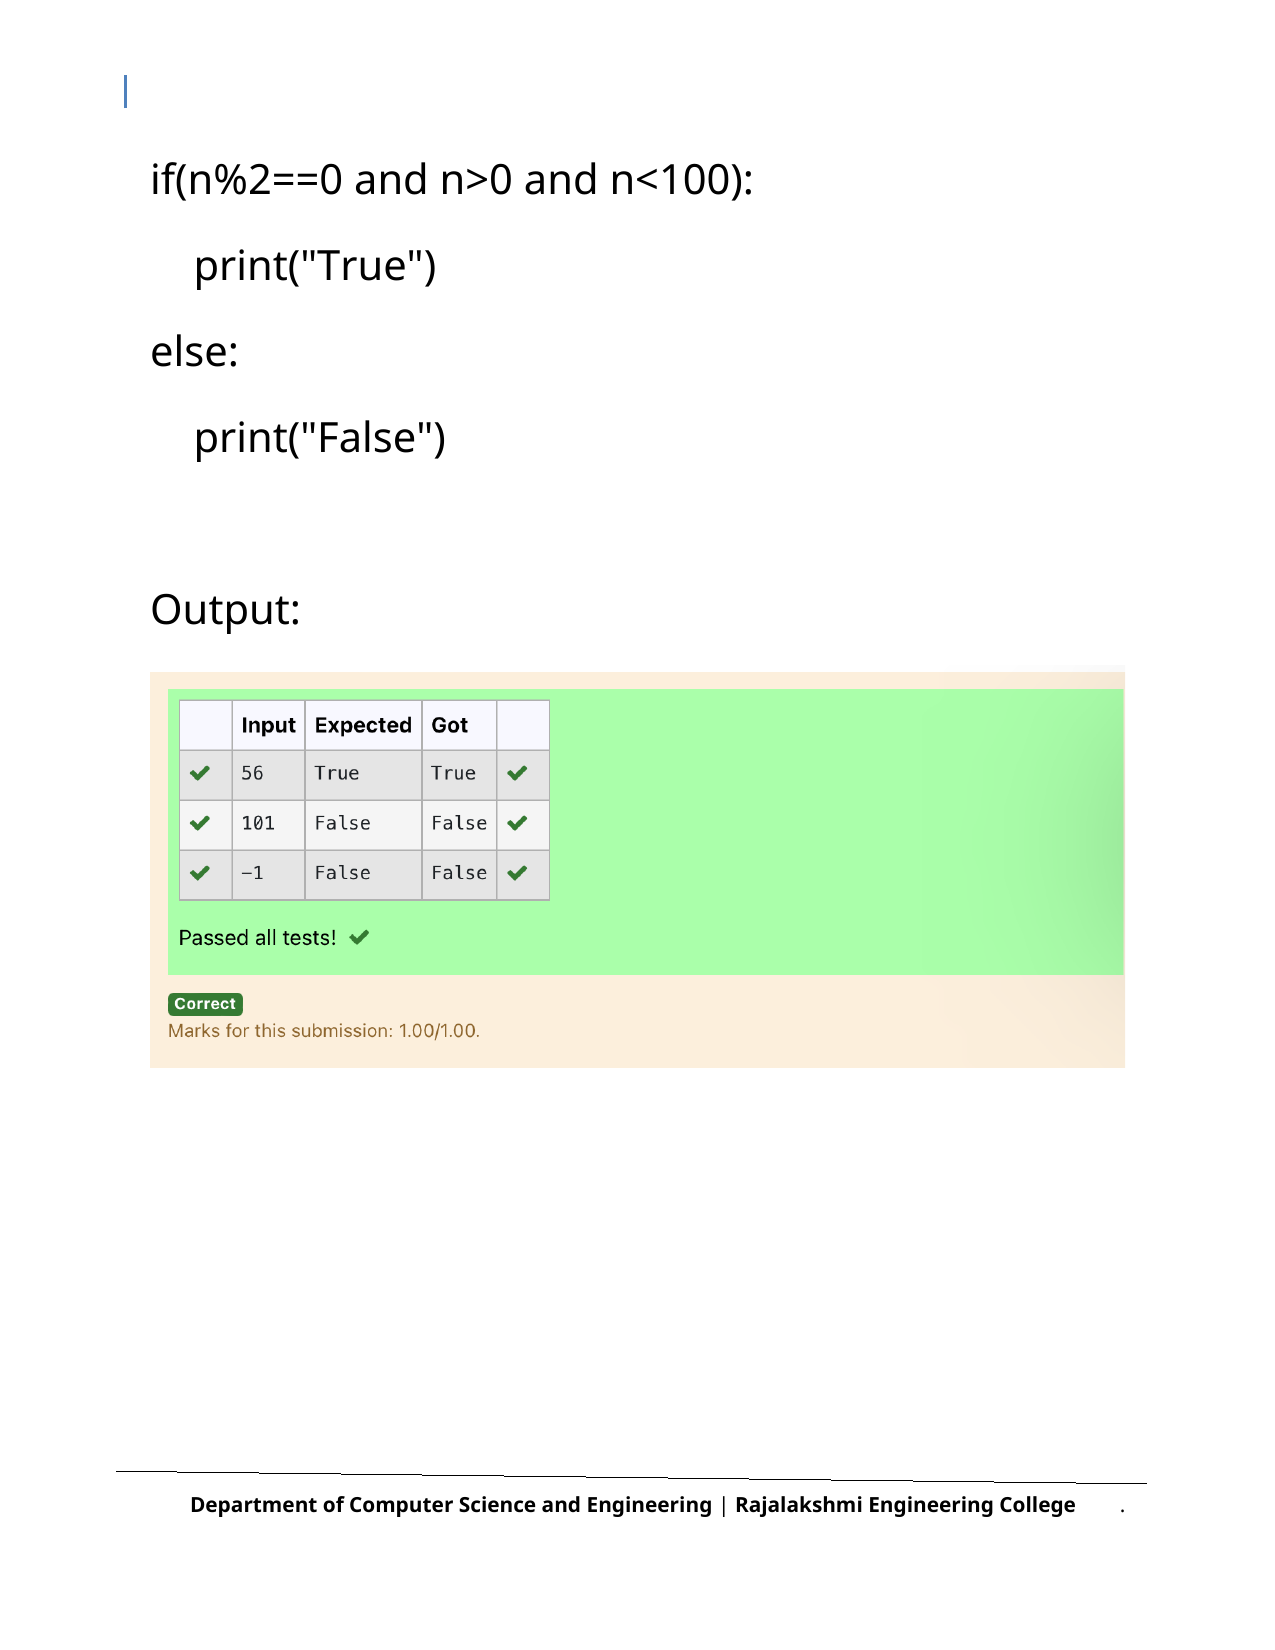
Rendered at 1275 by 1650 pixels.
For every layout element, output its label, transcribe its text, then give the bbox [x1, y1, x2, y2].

text Output: [150, 580, 1125, 636]
text else: [150, 322, 1125, 379]
picture [150, 665, 1125, 1068]
text if(n%2==0 and n>0 and n<100): [150, 150, 1125, 207]
text print("True") [150, 236, 1125, 293]
text print("False") [150, 408, 1125, 464]
